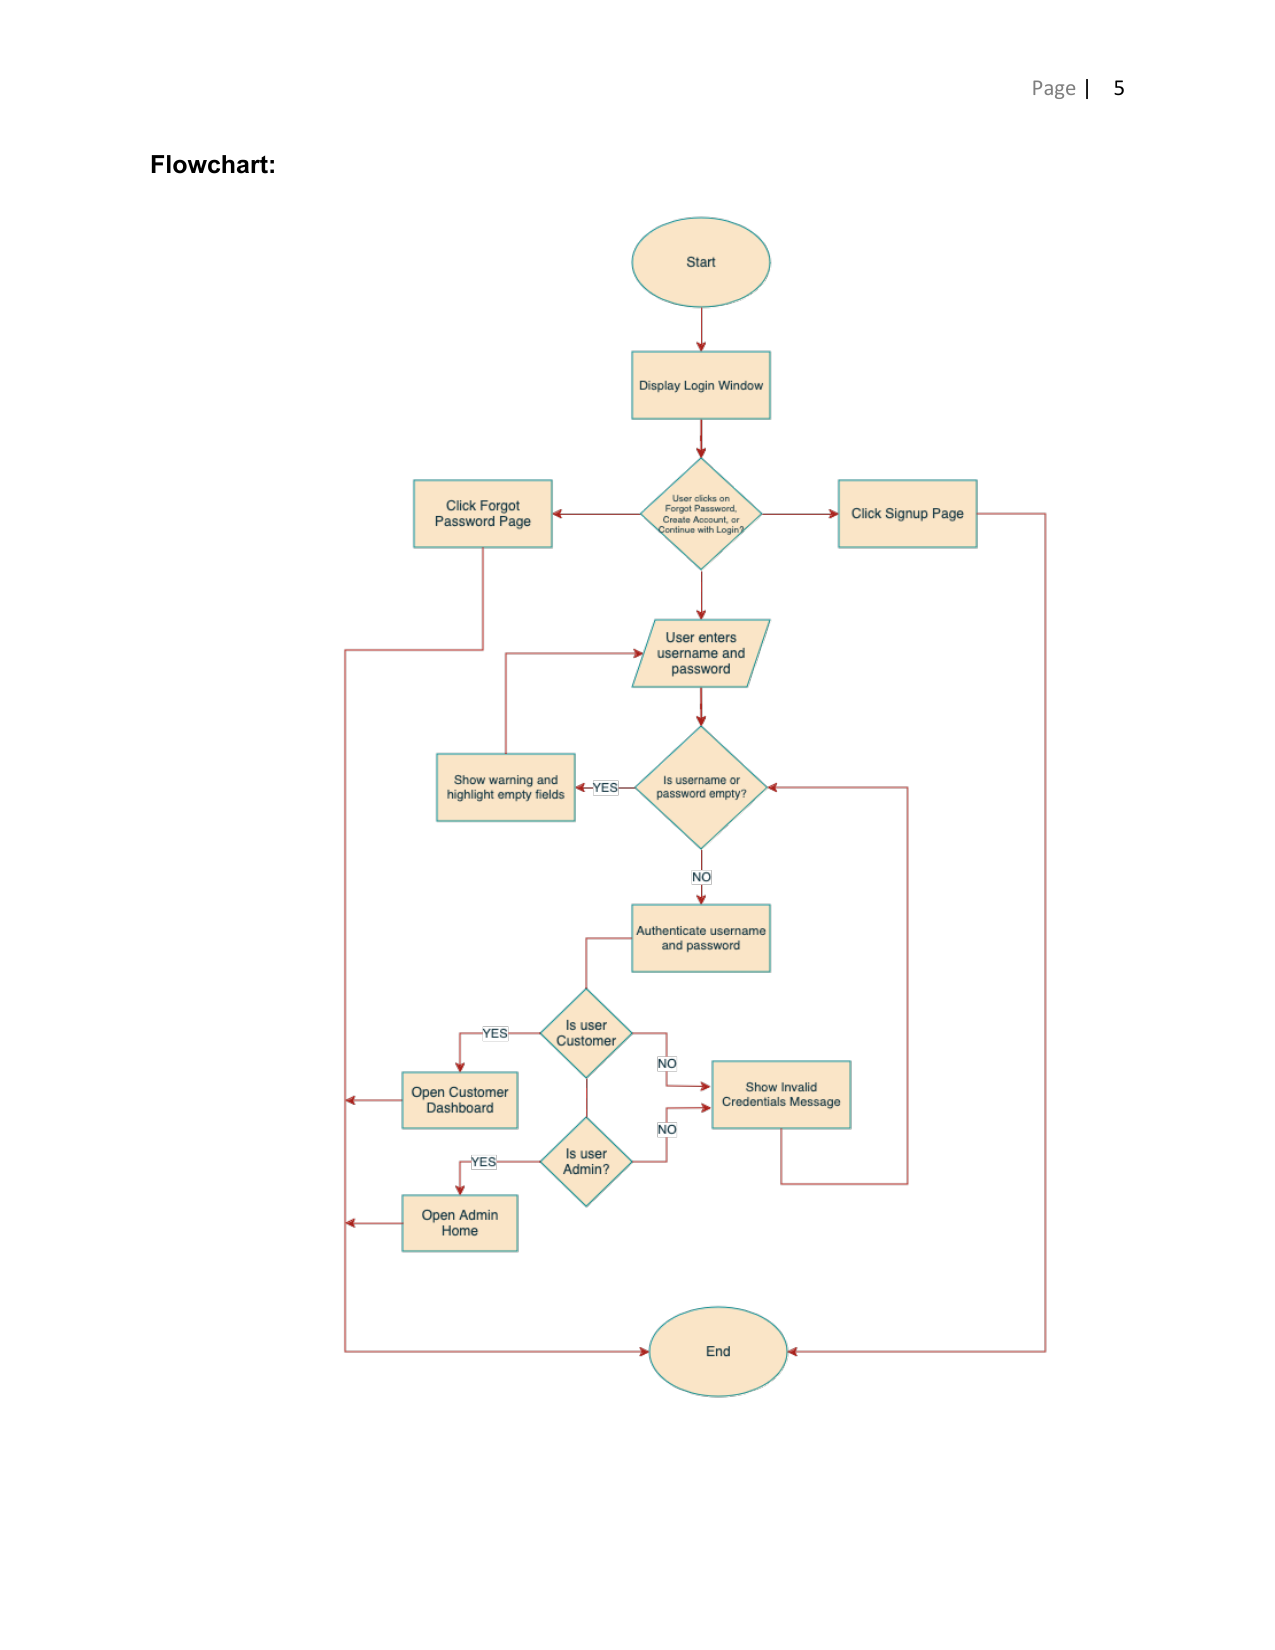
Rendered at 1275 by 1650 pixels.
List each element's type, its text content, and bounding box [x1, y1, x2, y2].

text Flowchart: [150, 150, 1125, 179]
picture [150, 192, 1125, 1406]
